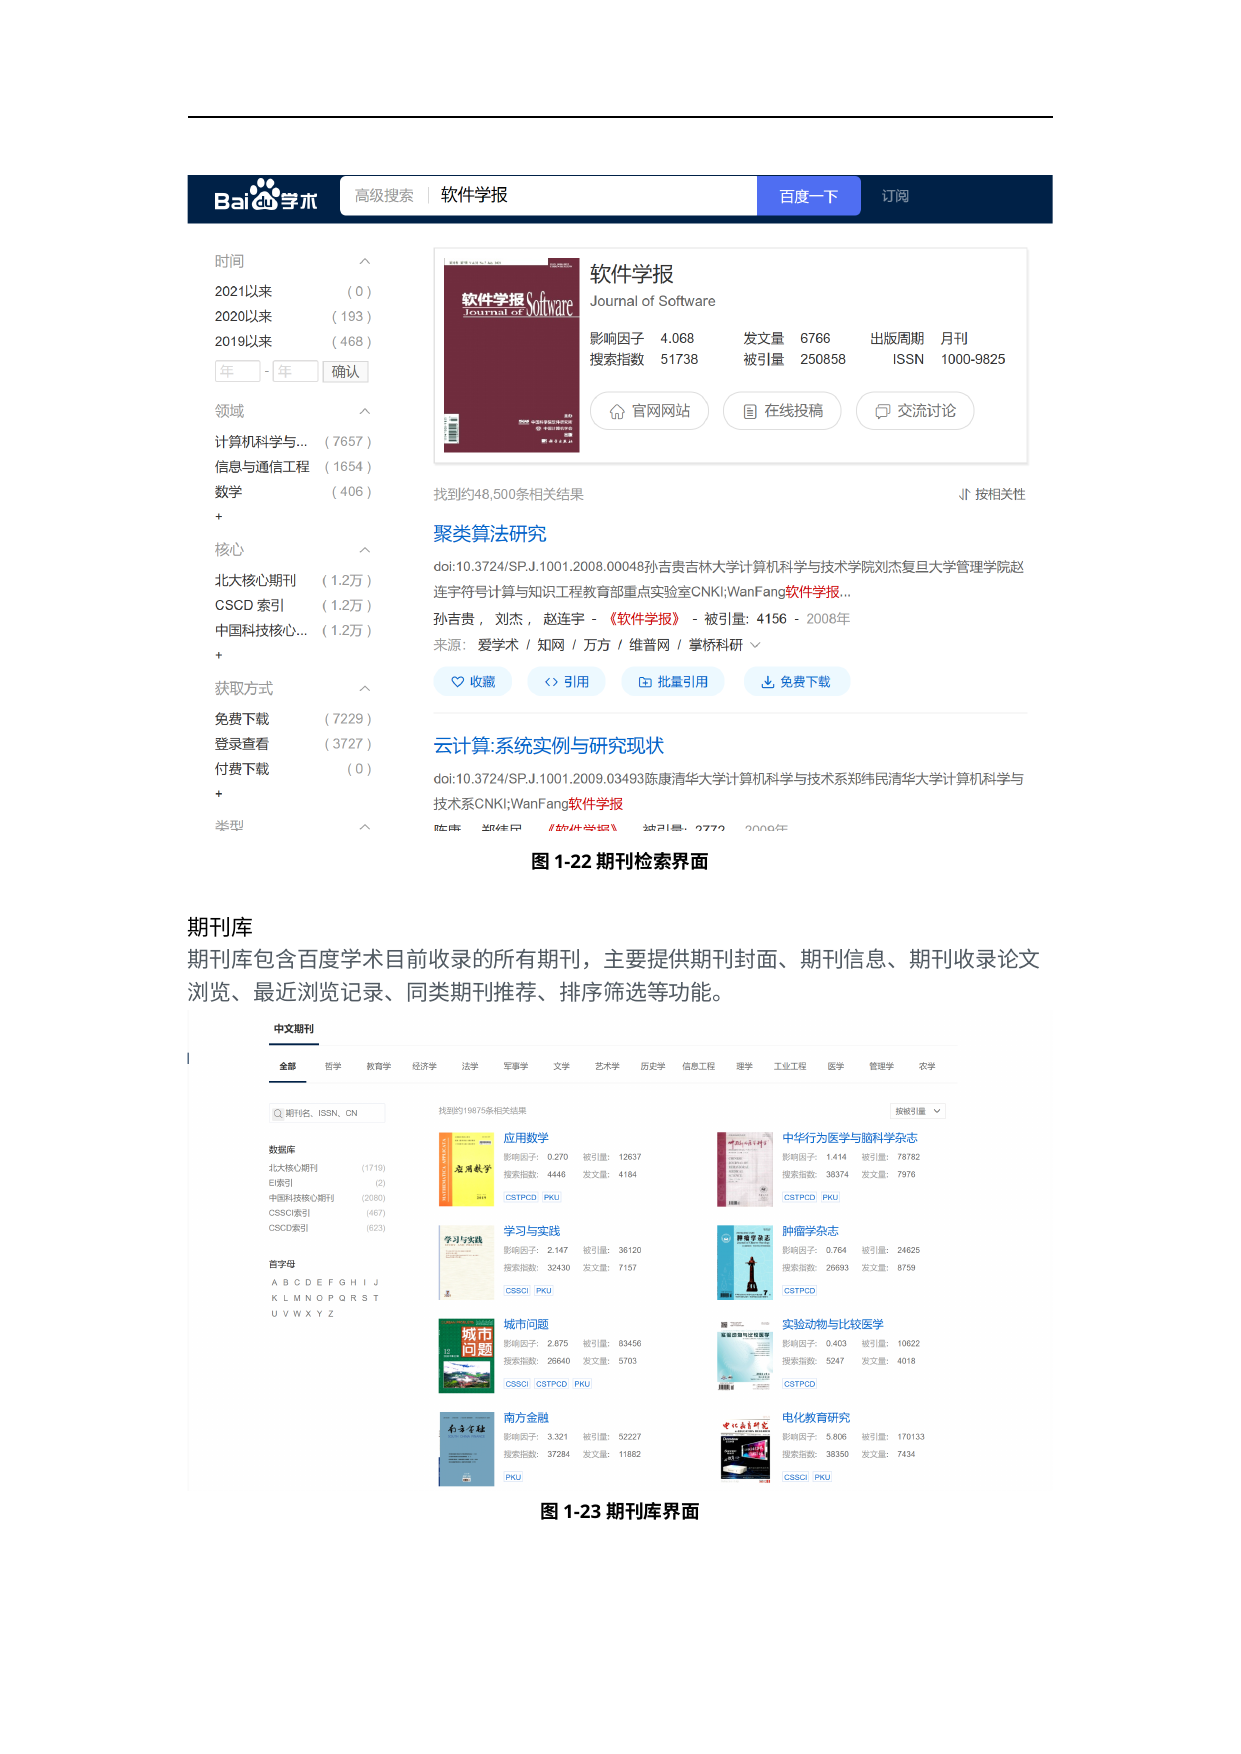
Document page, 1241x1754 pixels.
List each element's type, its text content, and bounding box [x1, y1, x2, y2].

text 期刊库包含百度学术目前收录的所有期刊，主要提供期刊封面、期刊信息、期刊收录论文浏览、最近浏览记录、同类期刊推荐、排序筛选等功能。 [187, 942, 1053, 1007]
picture [187, 1010, 1053, 1491]
picture [187, 175, 1053, 831]
text 图1-23 期刊库界面 [187, 1494, 1053, 1527]
text 图1-22 期刊检索界面 [187, 844, 1053, 877]
text 期刊库 [187, 909, 1053, 942]
